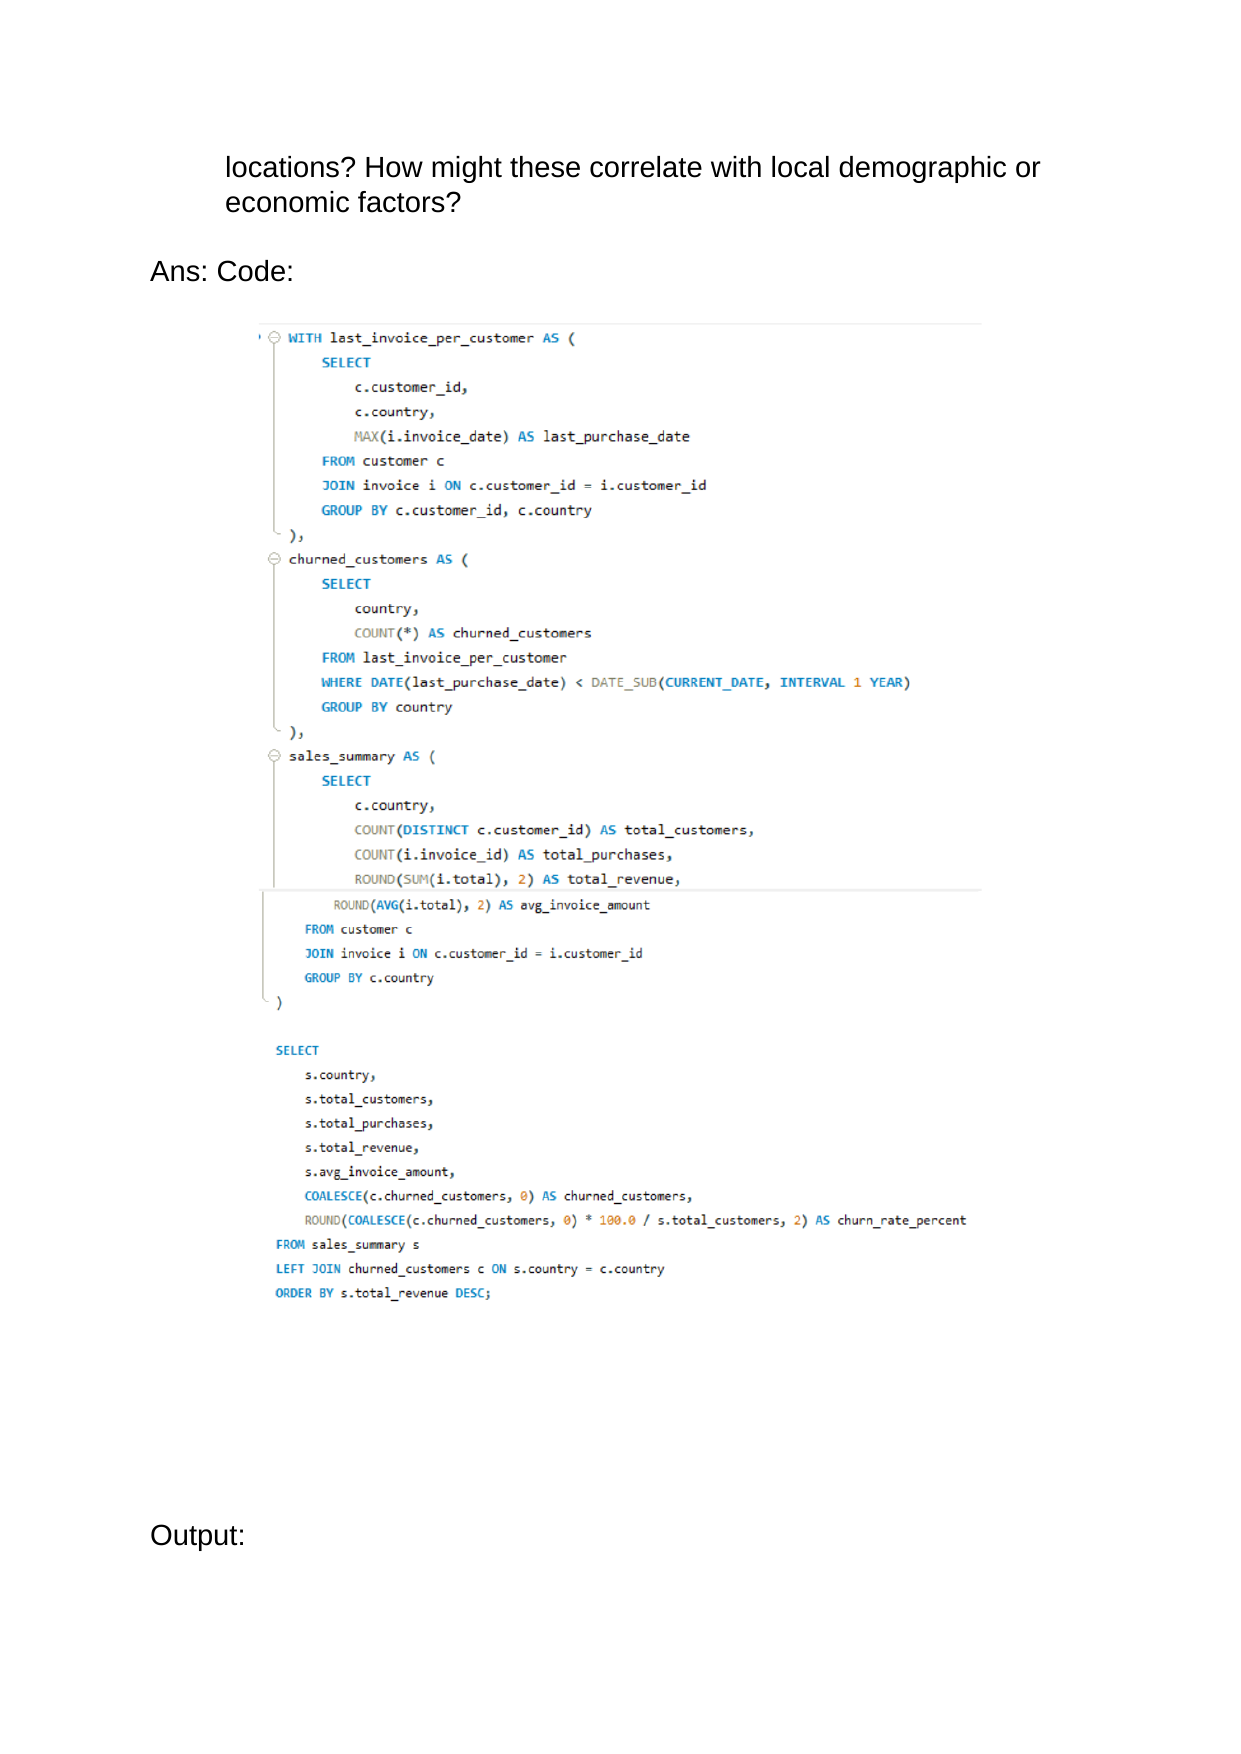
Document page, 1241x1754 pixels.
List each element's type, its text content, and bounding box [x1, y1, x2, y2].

picture [258, 323, 982, 1344]
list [187, 150, 1090, 218]
text Output: [150, 1518, 1090, 1552]
text Ans: Code: [150, 254, 1090, 288]
